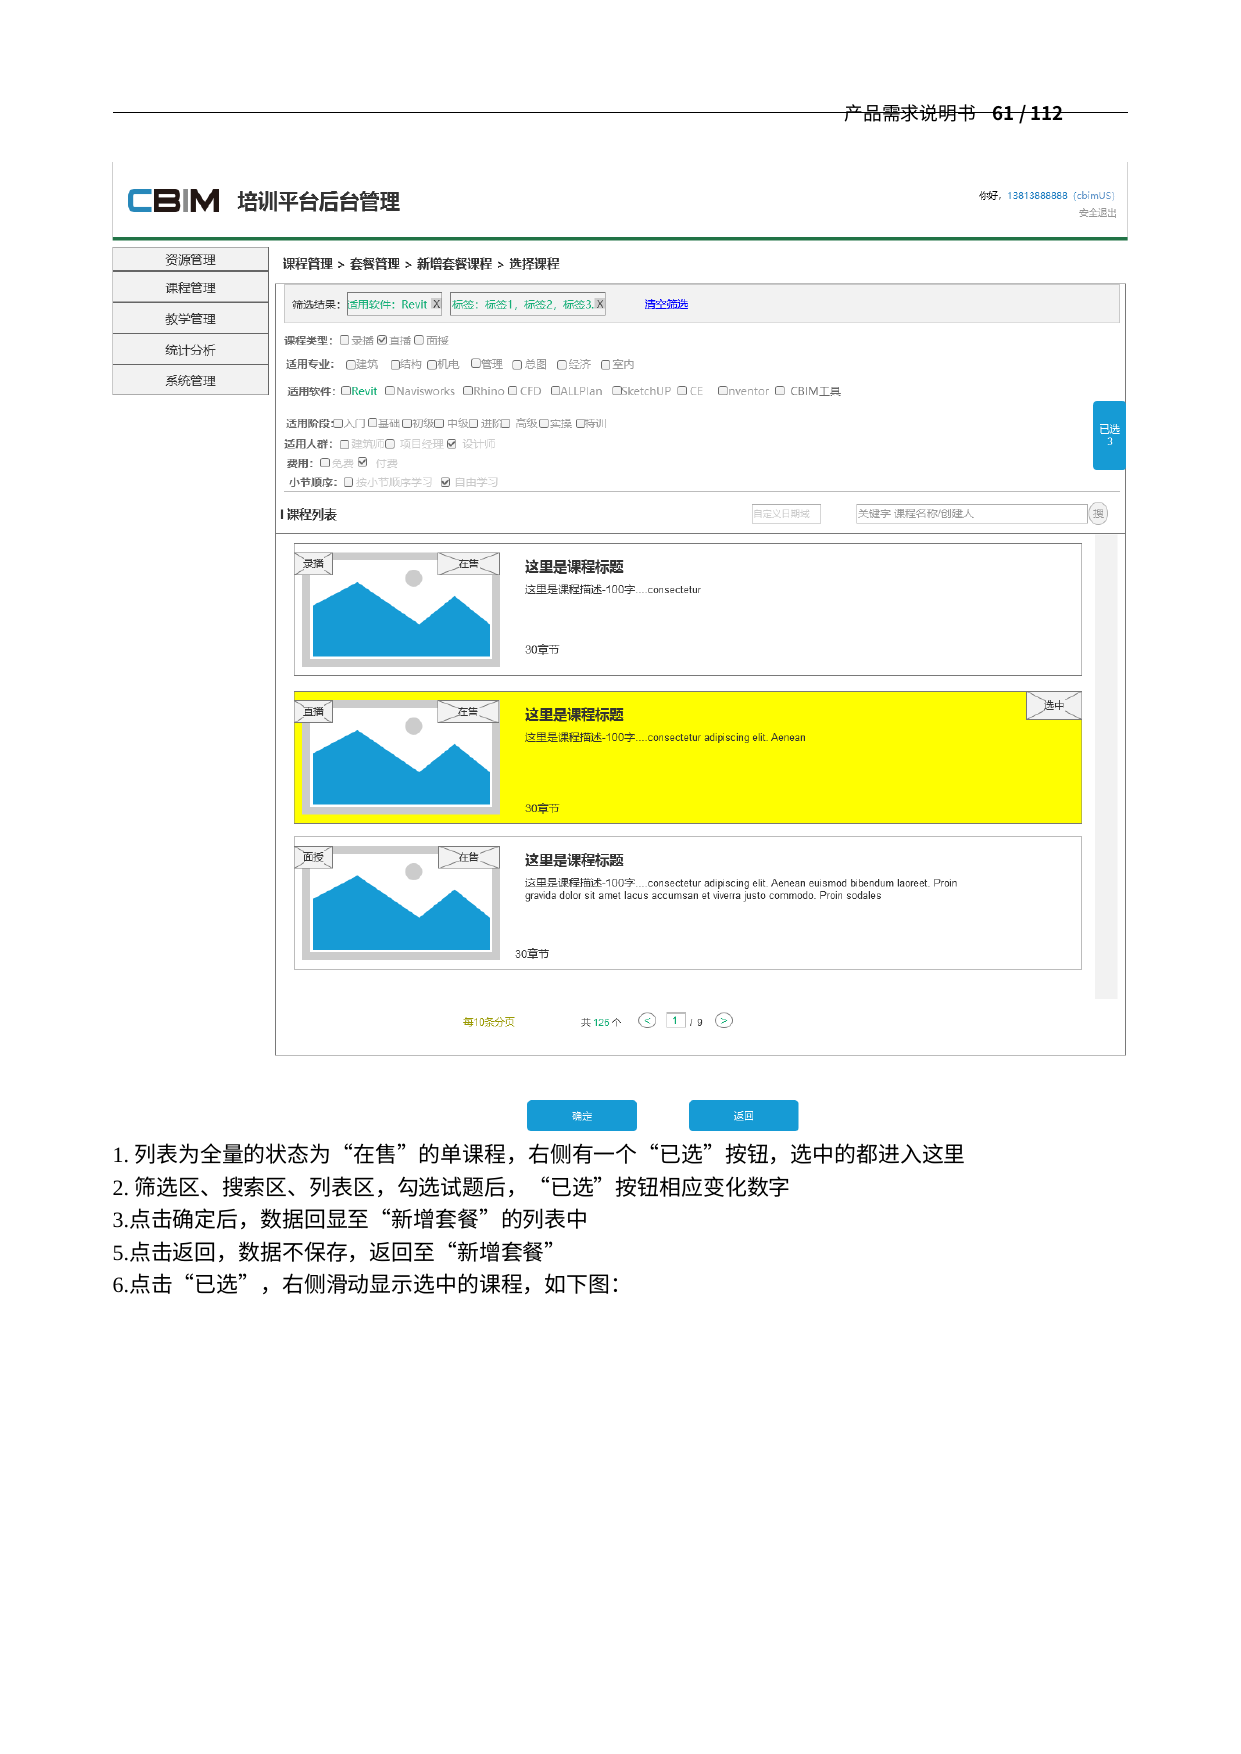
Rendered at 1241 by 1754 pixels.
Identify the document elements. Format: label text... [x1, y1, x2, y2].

text 6.点击“已选”，右侧滑动显示选中的课程，如下图： [112, 1267, 1128, 1299]
text 5.点击返回，数据不保存，返回至“新增套餐” [112, 1234, 1128, 1267]
text 1. 列表为全量的状态为“在售”的单课程，右侧有一个“已选”按钮，选中的都进入这里 [112, 1137, 1128, 1169]
picture [112, 162, 1128, 1131]
text 3.点击确定后，数据回显至“新增套餐”的列表中 [112, 1202, 1128, 1234]
text 2. 筛选区、搜索区、列表区，勾选试题后，“已选”按钮相应变化数字 [112, 1169, 1128, 1202]
